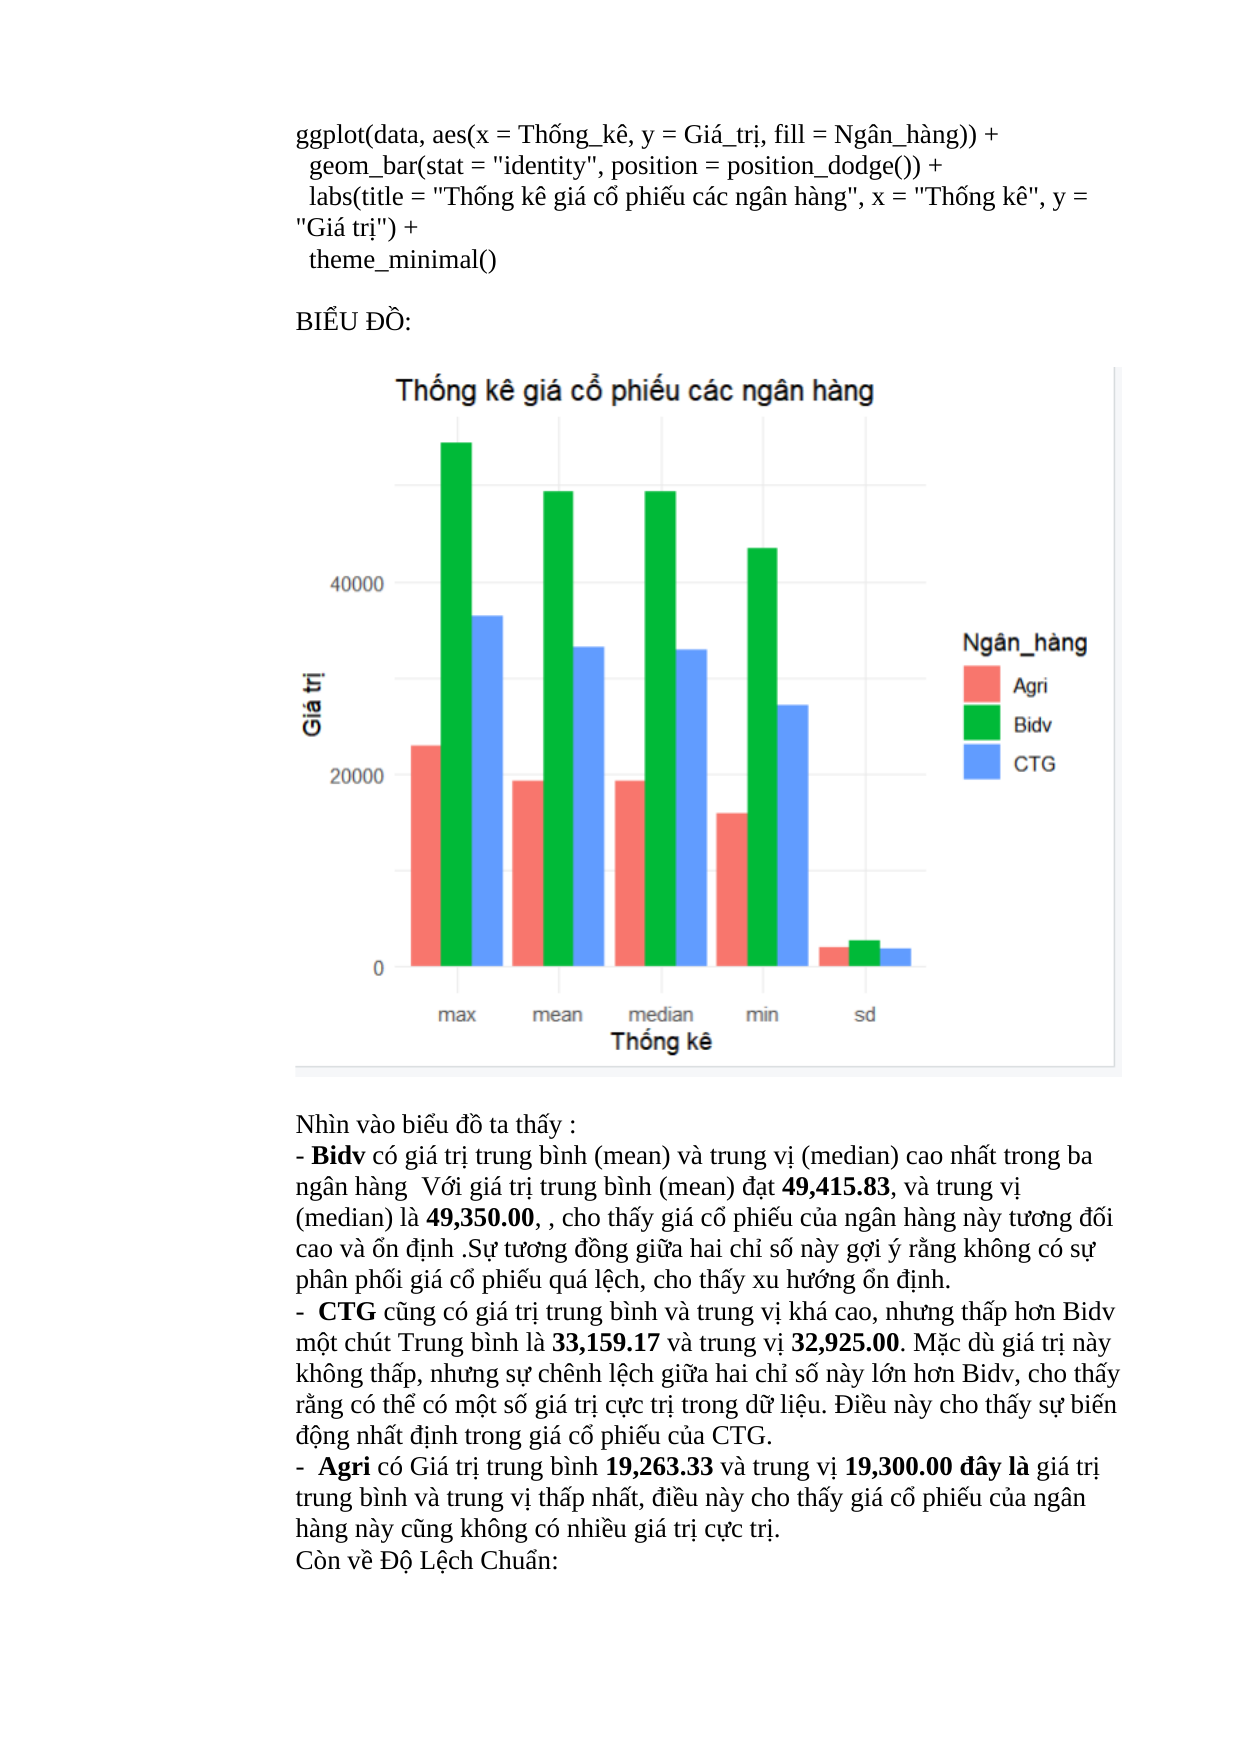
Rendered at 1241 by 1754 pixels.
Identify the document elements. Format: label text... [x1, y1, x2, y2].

text labs(title = "Thống kê giá cổ phiếu các ngân hàng", x = "Thống kê", y = "Giá trị") + [295, 180, 1122, 243]
text BIỂU ĐỒ: [295, 305, 1122, 336]
text theme_minimal() [295, 243, 1122, 274]
text ggplot(data, aes(x = Thống_kê, y = Giá_trị, fill = Ngân_hàng)) + [295, 118, 1122, 149]
text geom_bar(stat = "identity", position = position_dodge()) + [295, 149, 1122, 180]
picture [295, 367, 1122, 1077]
text Còn về Độ Lệch Chuẩn: [295, 1544, 1122, 1575]
text - Agri có Giá trị trung bình 19,263.33 và trung vị 19,300.00 đây là giá trị trung bình và trung vị thấp nhất, điều này cho thấy giá cổ phiếu của ngân hàng này cũng không có nhiều giá trị cực trị. [295, 1450, 1122, 1544]
text - CTG cũng có giá trị trung bình và trung vị khá cao, nhưng thấp hơn Bidv một chút Trung bình là 33,159.17 và trung vị 32,925.00. Mặc dù giá trị này không thấp, nhưng sự chênh lệch giữa hai chỉ số này lớn hơn Bidv, cho thấy rằng có thể có một số giá trị cực trị trong dữ liệu. Điều này cho thấy sự biến động nhất định trong giá cổ phiếu của CTG. [295, 1294, 1122, 1450]
text - Bidv có giá trị trung bình (mean) và trung vị (median) cao nhất trong ba ngân hàng Với giá trị trung bình (mean) đạt 49,415.83, và trung vị (median) là 49,350.00, , cho thấy giá cổ phiếu của ngân hàng này tương đối cao và ổn định .Sự tương đồng giữa hai chỉ số này gợi ý rằng không có sự phân phối giá cổ phiếu quá lệch, cho thấy xu hướng ổn định. [295, 1139, 1122, 1294]
text Nhìn vào biểu đồ ta thấy : [295, 1108, 1122, 1139]
